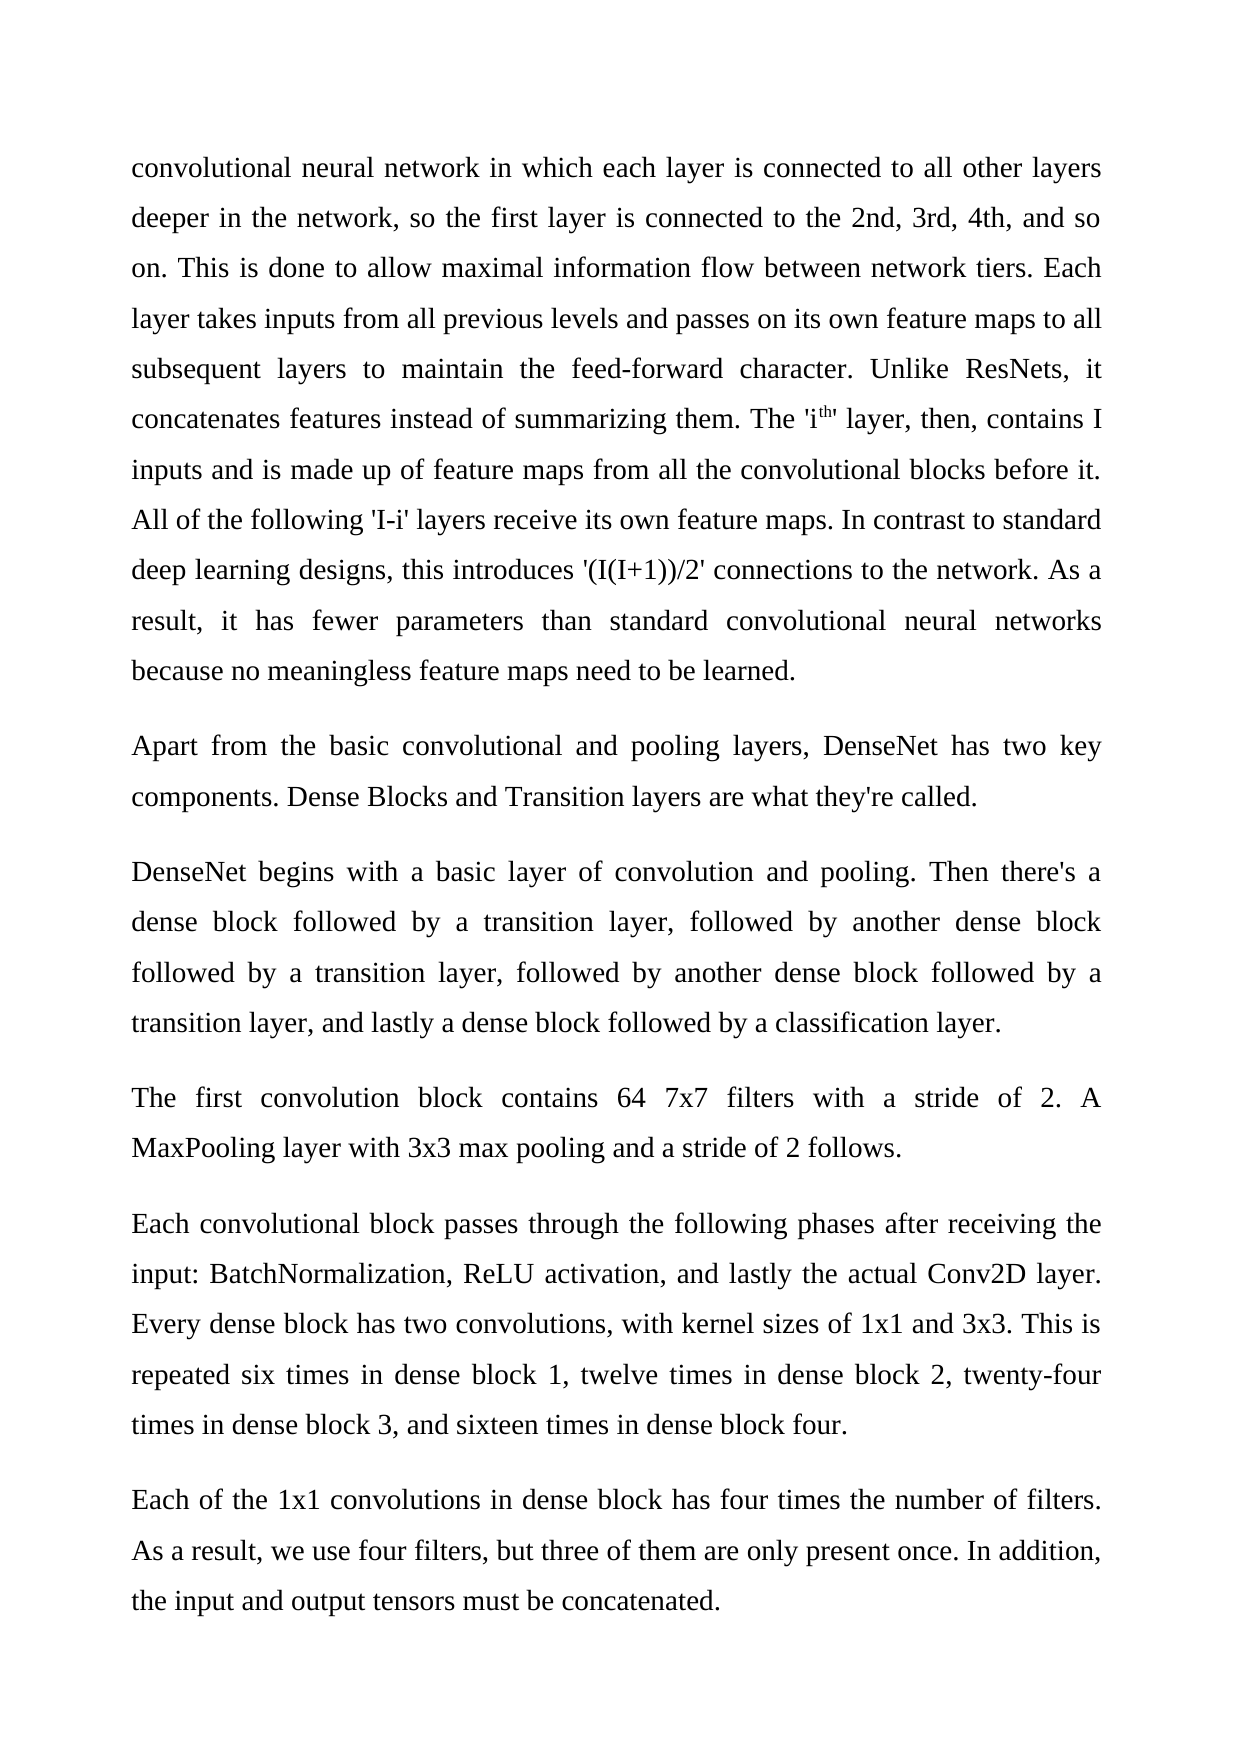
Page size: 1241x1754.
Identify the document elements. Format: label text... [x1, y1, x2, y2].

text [131, 150, 1103, 687]
text Each convolutional block passes through the following phases after receiving the input: BatchNormalization, ReLU activation, and lastly the actual Conv2D layer. Every dense block has two convolutions, with kernel sizes of 1x1 and 3x3. This is repeated six times in dense block 1, twelve times in dense block 2, twenty-four times in dense block 3, and sixteen times in dense block four. [131, 1206, 1103, 1441]
text DenseNet begins with a basic layer of convolution and pooling. Then there's a dense block followed by a transition layer, followed by another dense block followed by a transition layer, followed by another dense block followed by a transition layer, and lastly a dense block followed by a classification layer. [131, 854, 1103, 1038]
text Each of the 1x1 convolutions in dense block has four times the number of filters. As a result, we use four filters, but three of them are only present once. In addition, the input and output tensors must be concatenated. [131, 1482, 1103, 1617]
text Apart from the basic convolutional and pooling layers, DenseNet has two key components. Dense Blocks and Transition layers are what they're called. [131, 728, 1103, 812]
text The first convolution block contains 64 7x7 filters with a stride of 2. A MaxPooling layer with 3x3 max pooling and a stride of 2 follows. [131, 1080, 1103, 1164]
